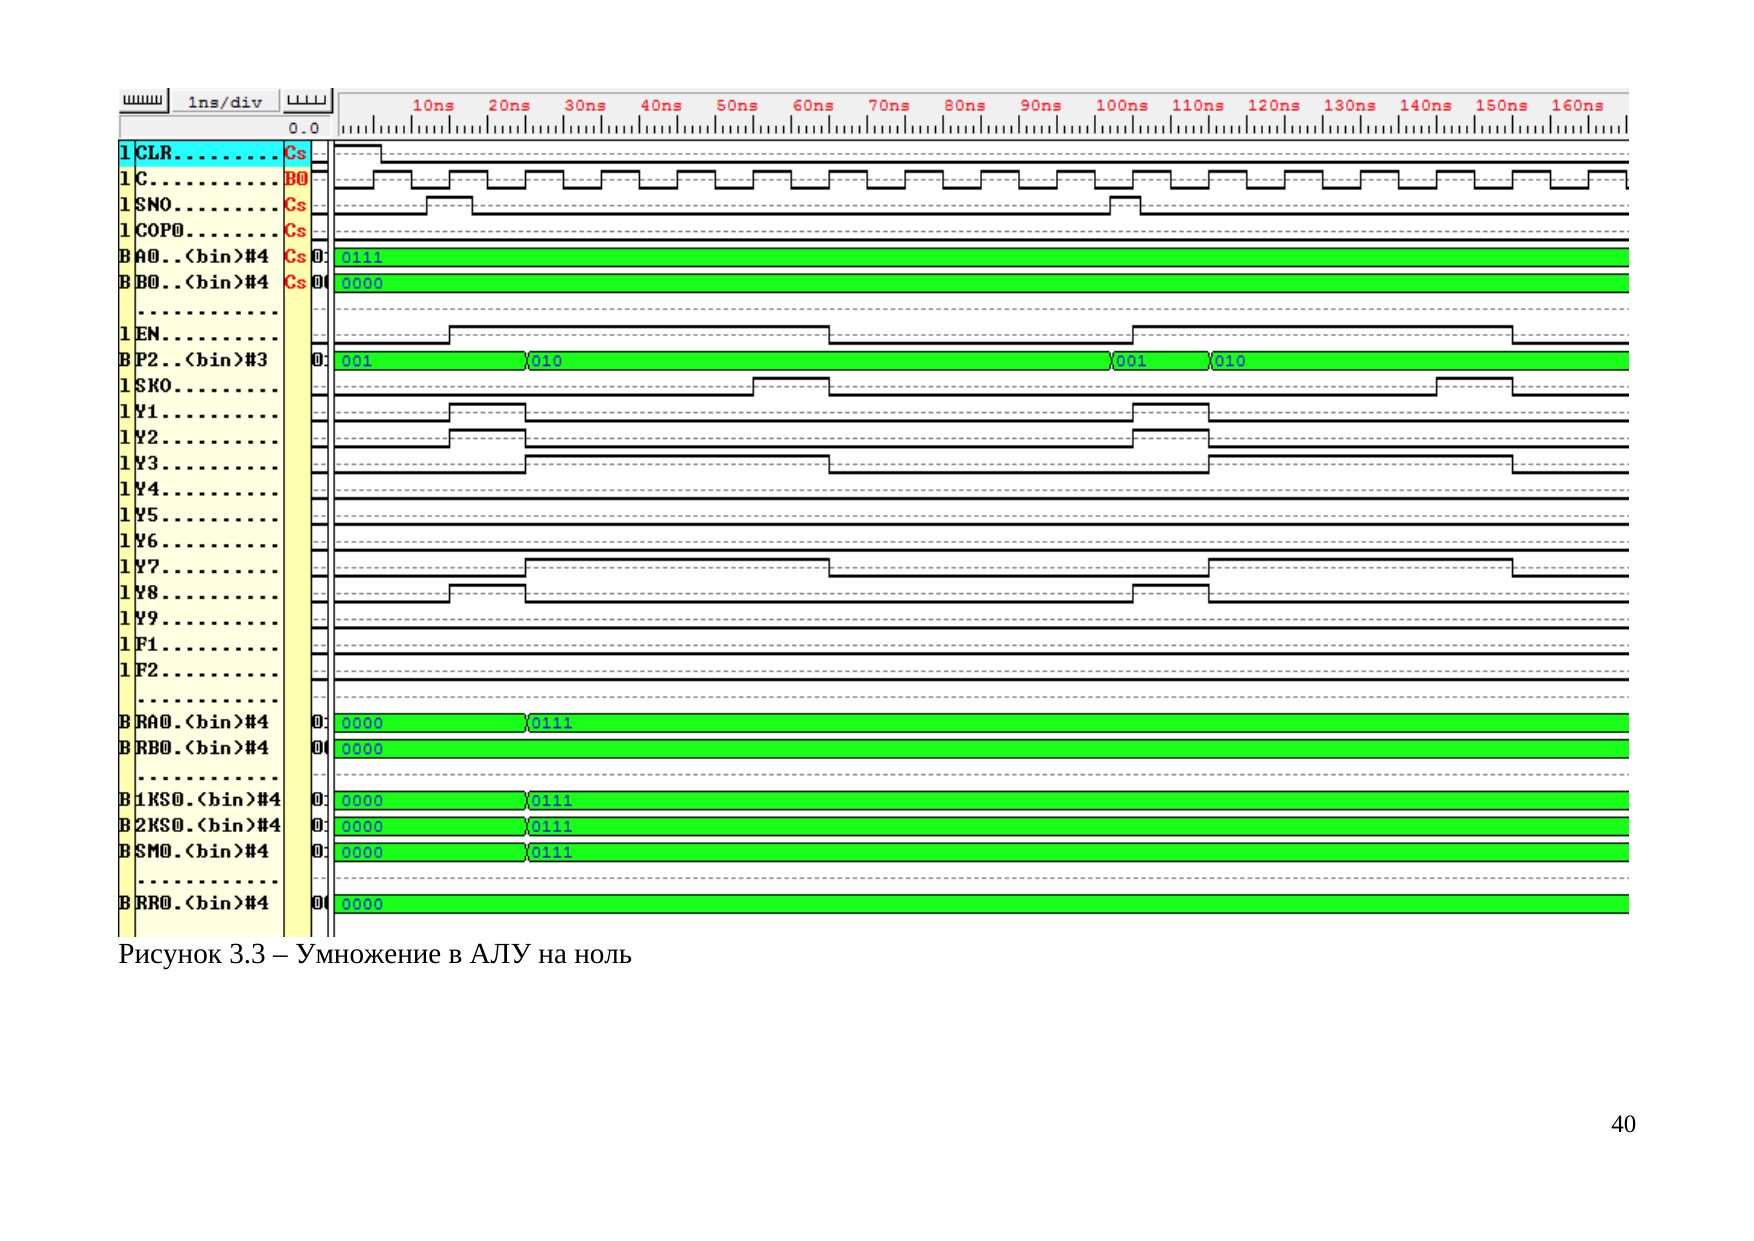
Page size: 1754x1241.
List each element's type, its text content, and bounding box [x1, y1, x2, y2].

text Рисунок 3.3 – Умножение в АЛУ на ноль [118, 937, 1636, 970]
picture [118, 88, 1629, 937]
